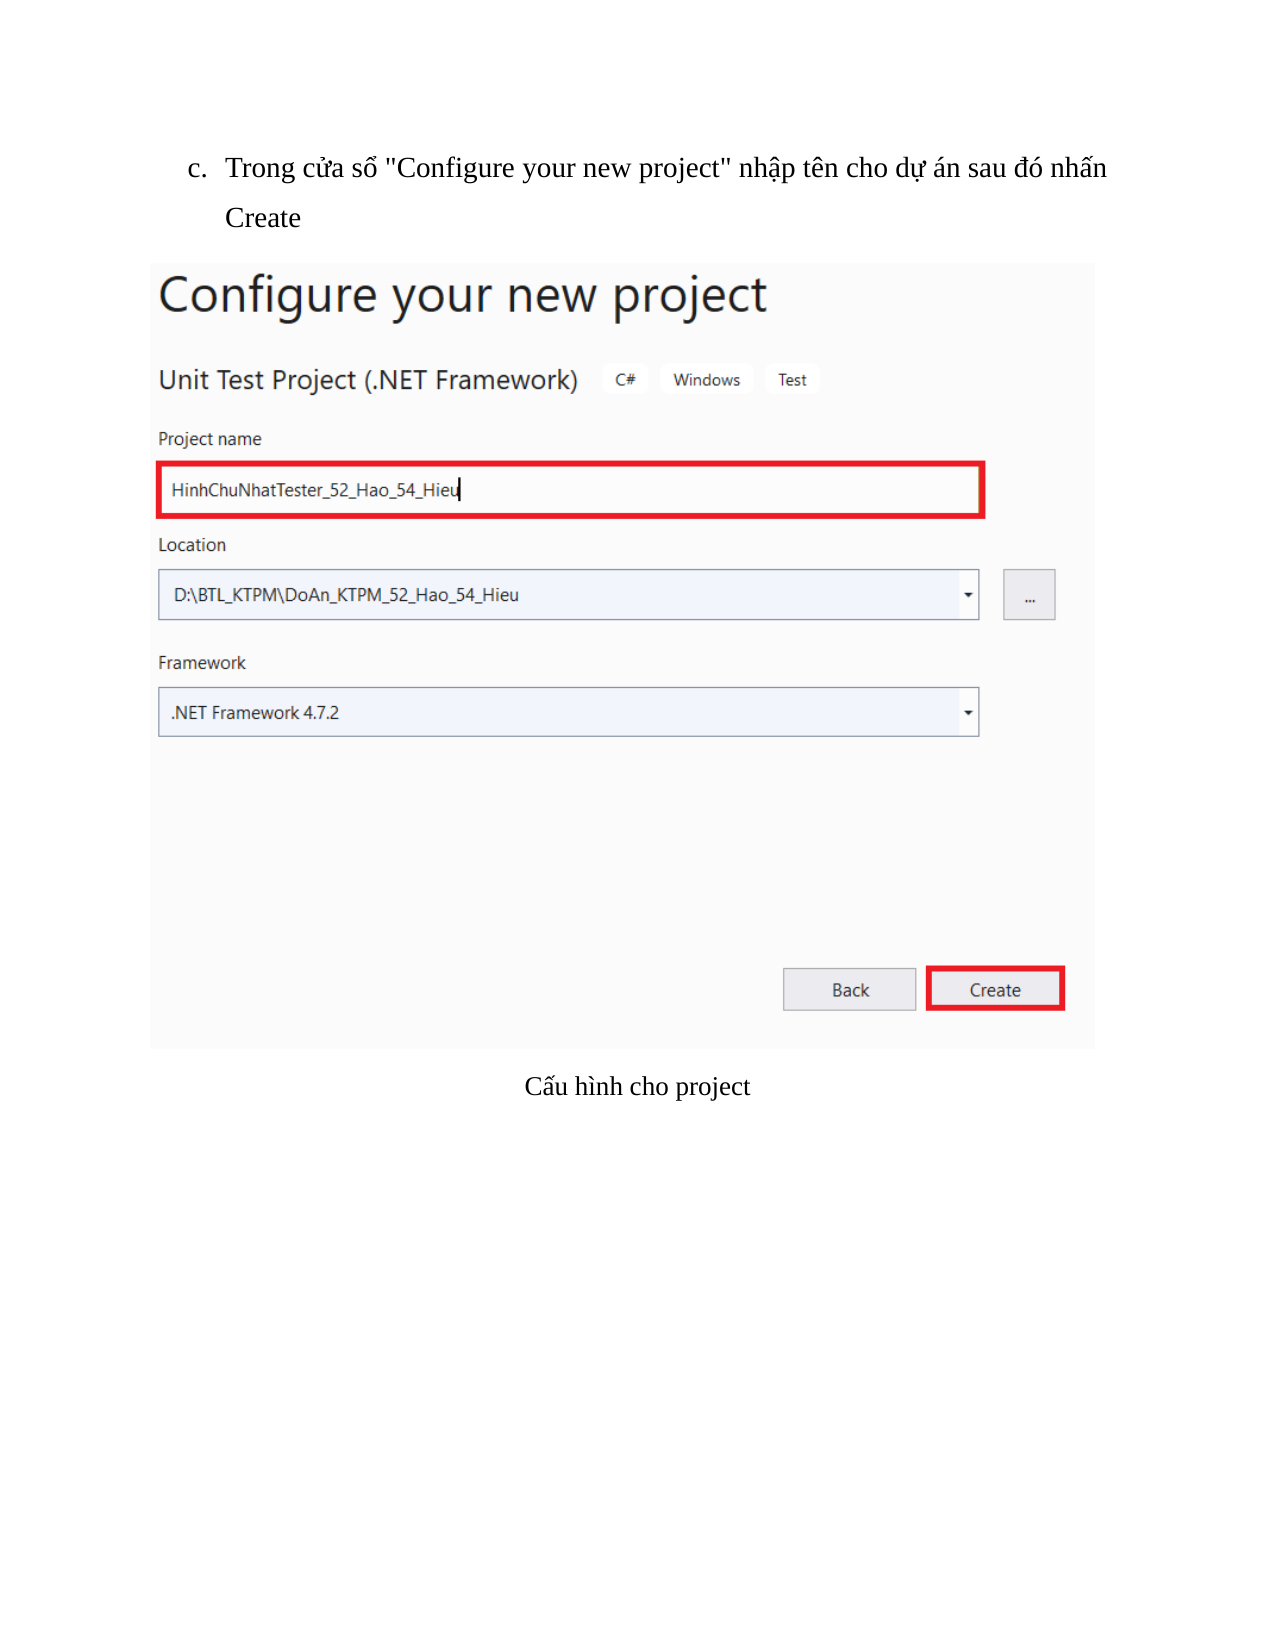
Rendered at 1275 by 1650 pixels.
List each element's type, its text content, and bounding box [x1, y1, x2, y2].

subtitle Trong cửa sổ "Configure your new project" nhập tên cho dự án sau đó nhấn Create [187, 150, 1125, 234]
picture [150, 263, 1095, 1049]
text Cấu hình cho project [150, 1070, 1125, 1101]
